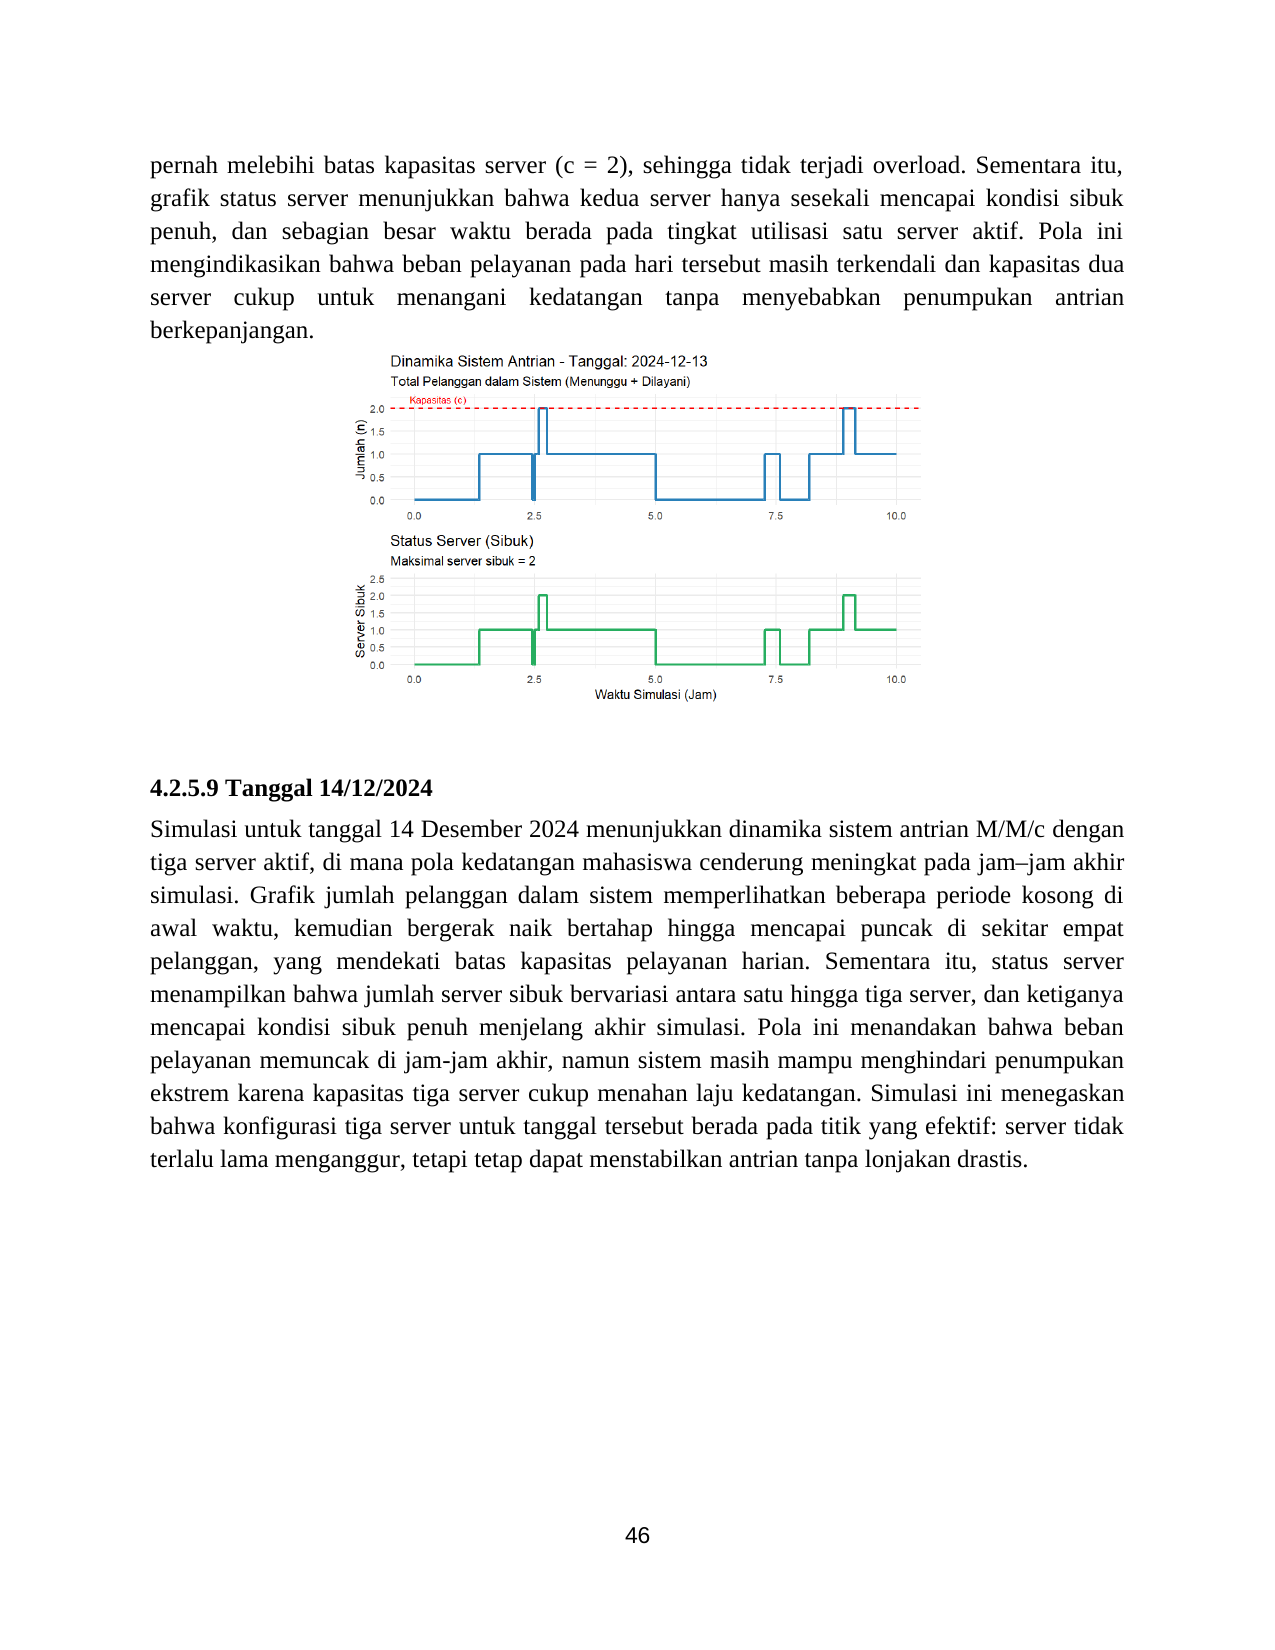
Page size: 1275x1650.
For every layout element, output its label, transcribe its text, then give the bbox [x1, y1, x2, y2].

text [150, 150, 1125, 344]
text Simulasi untuk tanggal 14 Desember 2024 menunjukkan dinamika sistem antrian M/M/c dengan tiga server aktif, di mana pola kedatangan mahasiswa cenderung meningkat pada jam–jam akhir simulasi. Grafik jumlah pelanggan dalam sistem memperlihatkan beberapa periode kosong di awal waktu, kemudian bergerak naik bertahap hingga mencapai puncak di sekitar empat pelanggan, yang mendekati batas kapasitas pelayanan harian. Sementara itu, status server menampilkan bahwa jumlah server sibuk bervariasi antara satu hingga tiga server, dan ketiganya mencapai kondisi sibuk penuh menjelang akhir simulasi. Pola ini menandakan bahwa beban pelayanan memuncak di jam-jam akhir, namun sistem masih mampu menghindari penumpukan ekstrem karena kapasitas tiga server cukup menahan laju kedatangan. Simulasi ini menegaskan bahwa konfigurasi tiga server untuk tanggal tersebut berada pada titik yang efektif: server tidak terlalu lama menganggur, tetapi tetap dapat menstabilkan antrian tanpa lonjakan drastis. [150, 814, 1125, 1173]
picture [348, 348, 927, 707]
subtitle 4.2.5.9 Tanggal 14/12/2024 [150, 773, 1125, 801]
